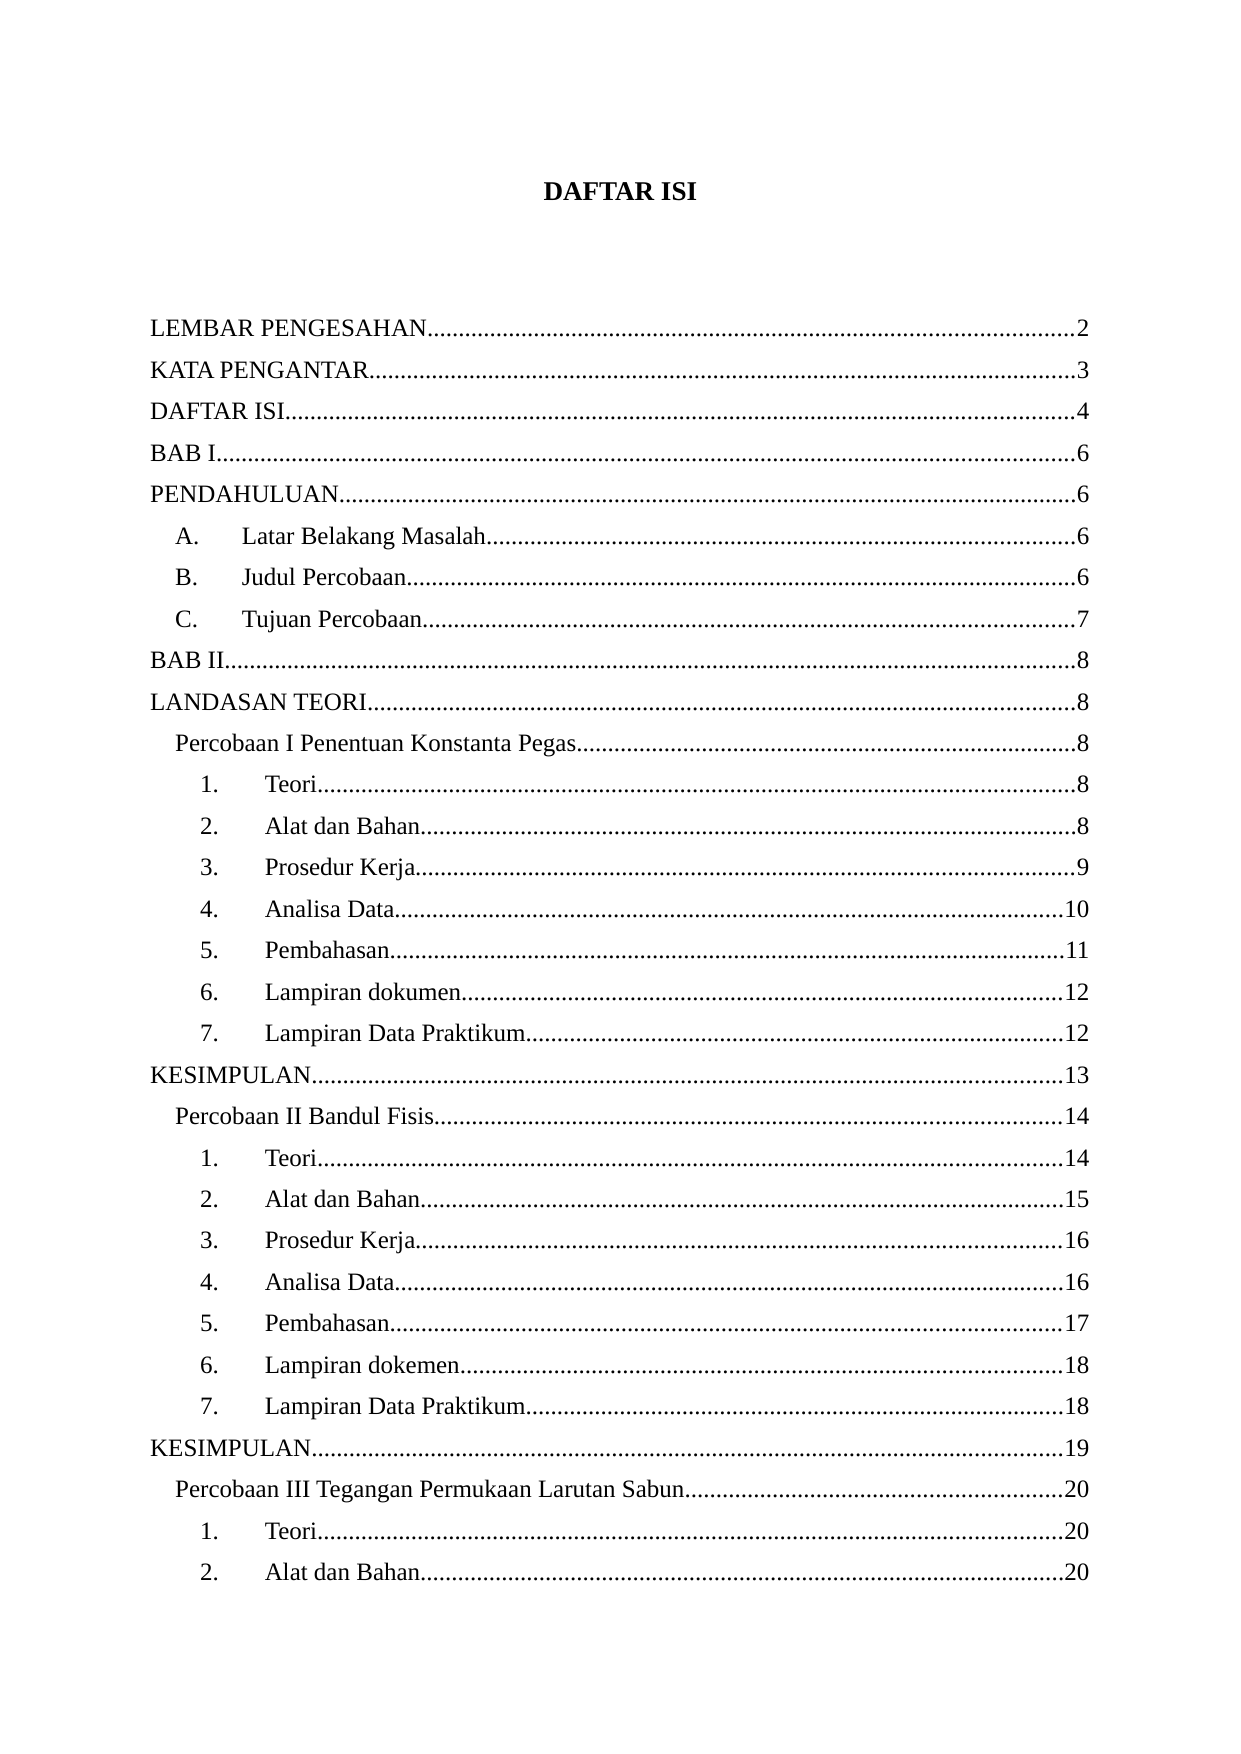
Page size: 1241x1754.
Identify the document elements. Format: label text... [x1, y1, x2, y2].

subtitle DAFTAR ISI [150, 175, 1090, 206]
